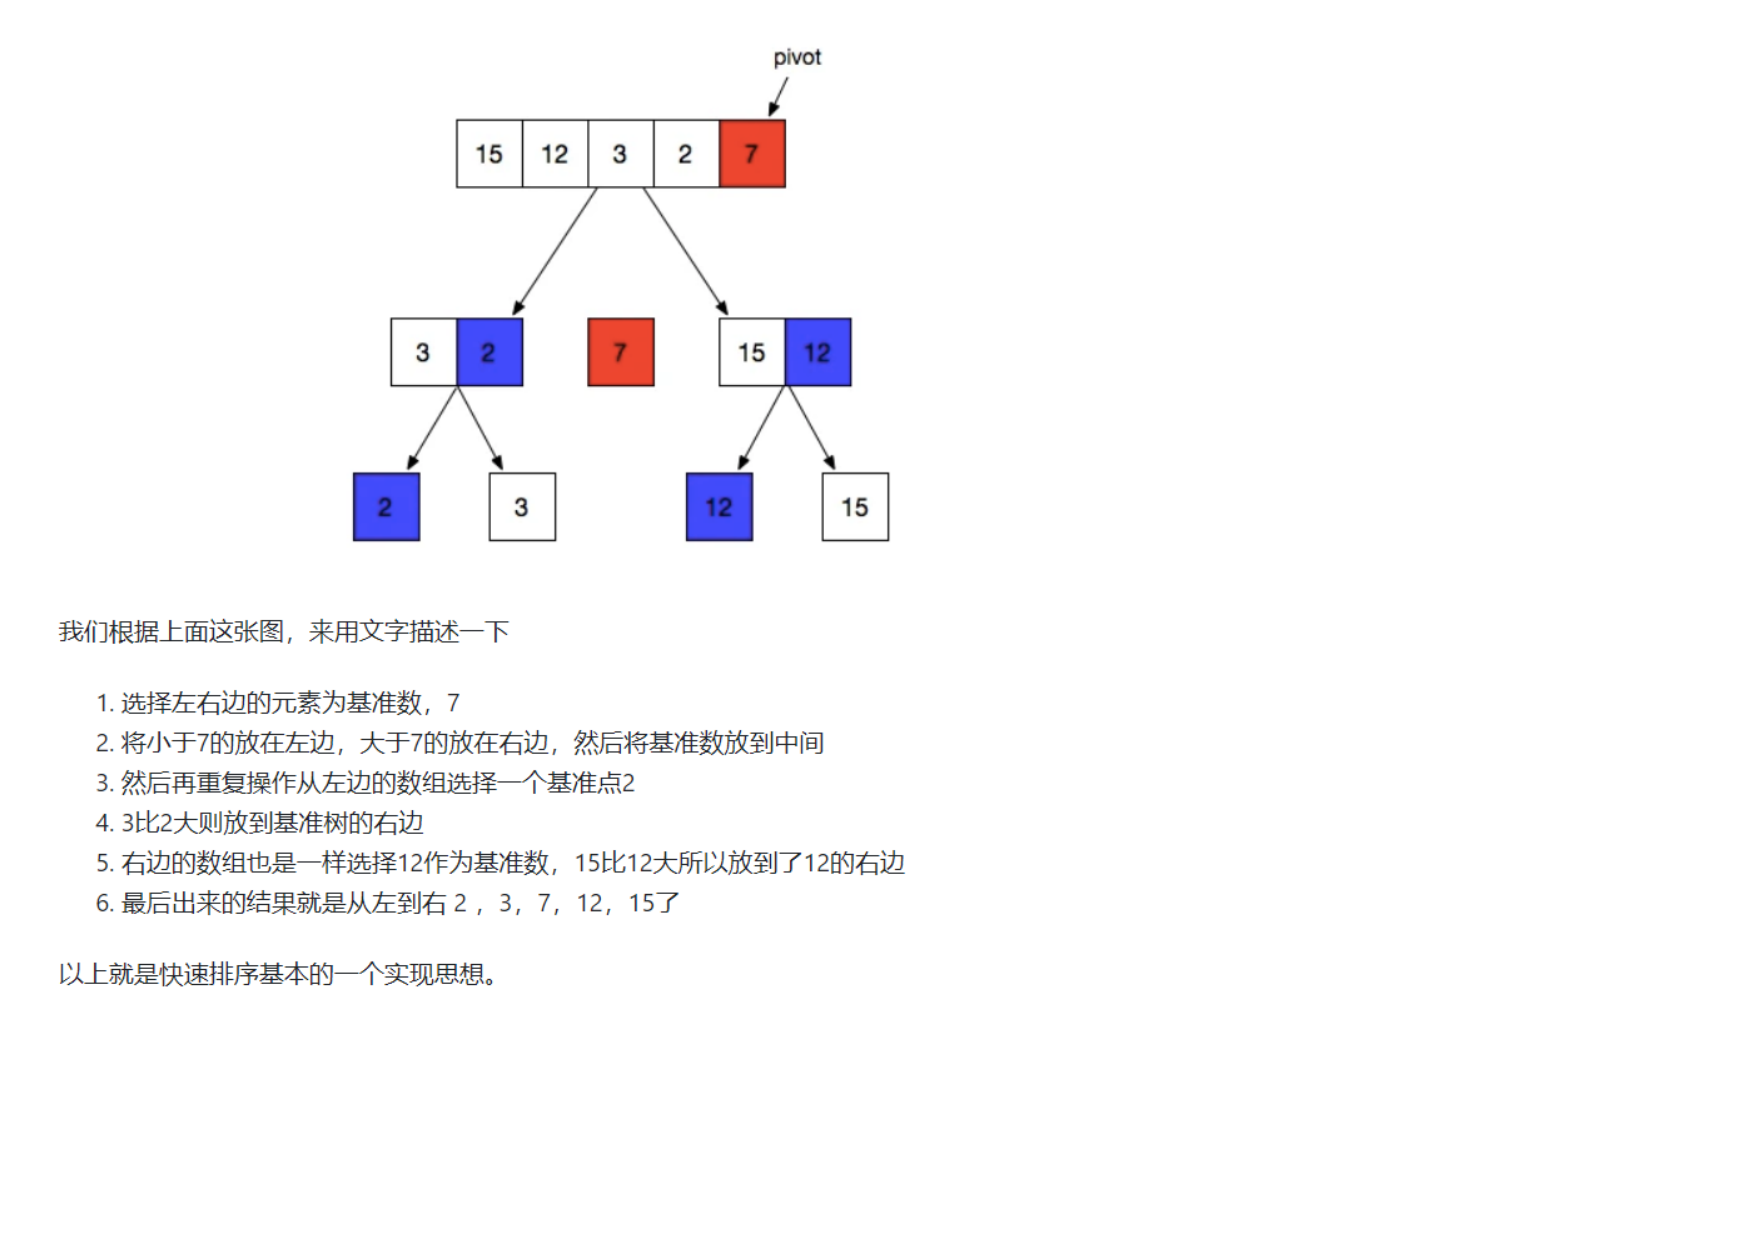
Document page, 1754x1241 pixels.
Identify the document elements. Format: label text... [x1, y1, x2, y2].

picture [29, 35, 964, 1009]
